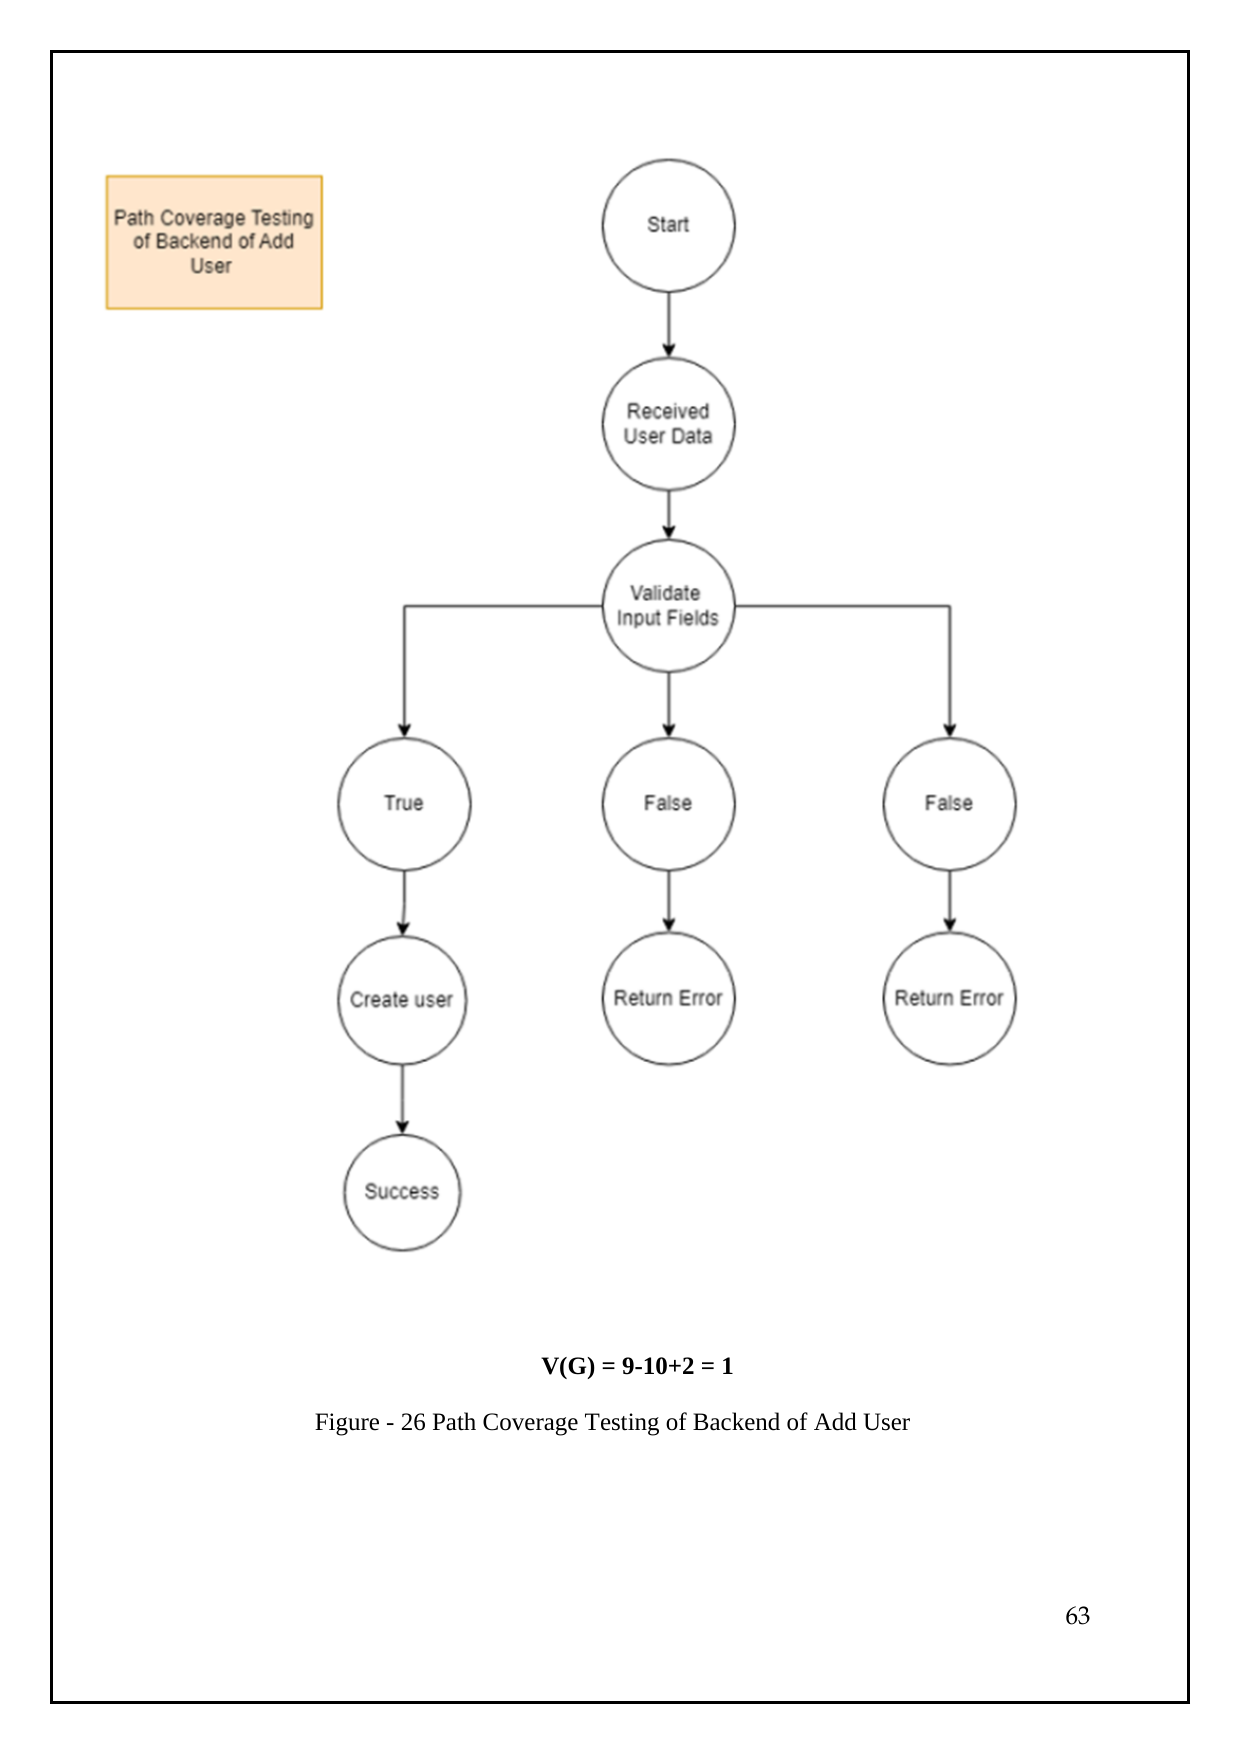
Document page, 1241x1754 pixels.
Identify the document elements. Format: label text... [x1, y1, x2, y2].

text V(G) = 9-10+2 = 1 [88, 1351, 1137, 1380]
text Figure - 26 Path Coverage Testing of Backend of Add User [88, 1407, 1137, 1436]
picture [88, 150, 1048, 1263]
